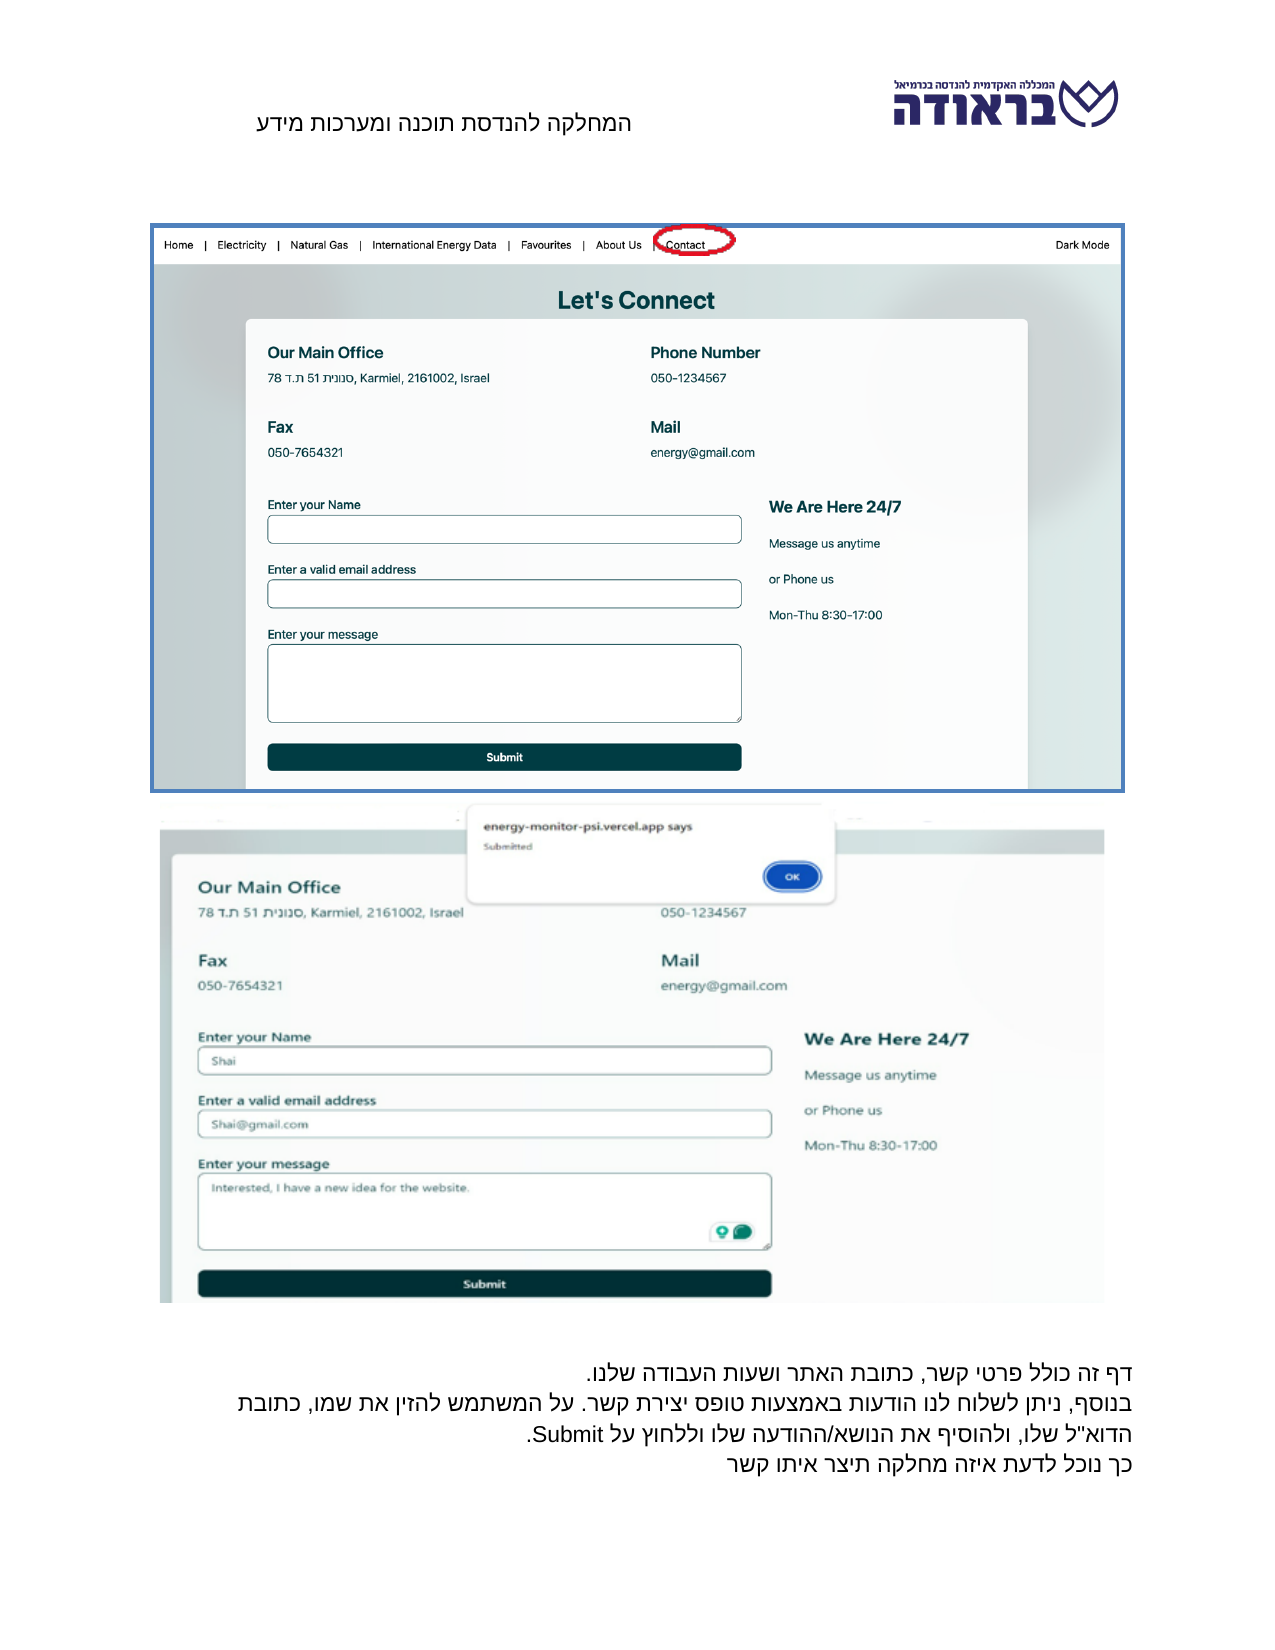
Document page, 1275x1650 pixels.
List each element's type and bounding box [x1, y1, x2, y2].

picture [887, 75, 1125, 132]
picture [154, 224, 1121, 789]
picture [159, 798, 1105, 1303]
